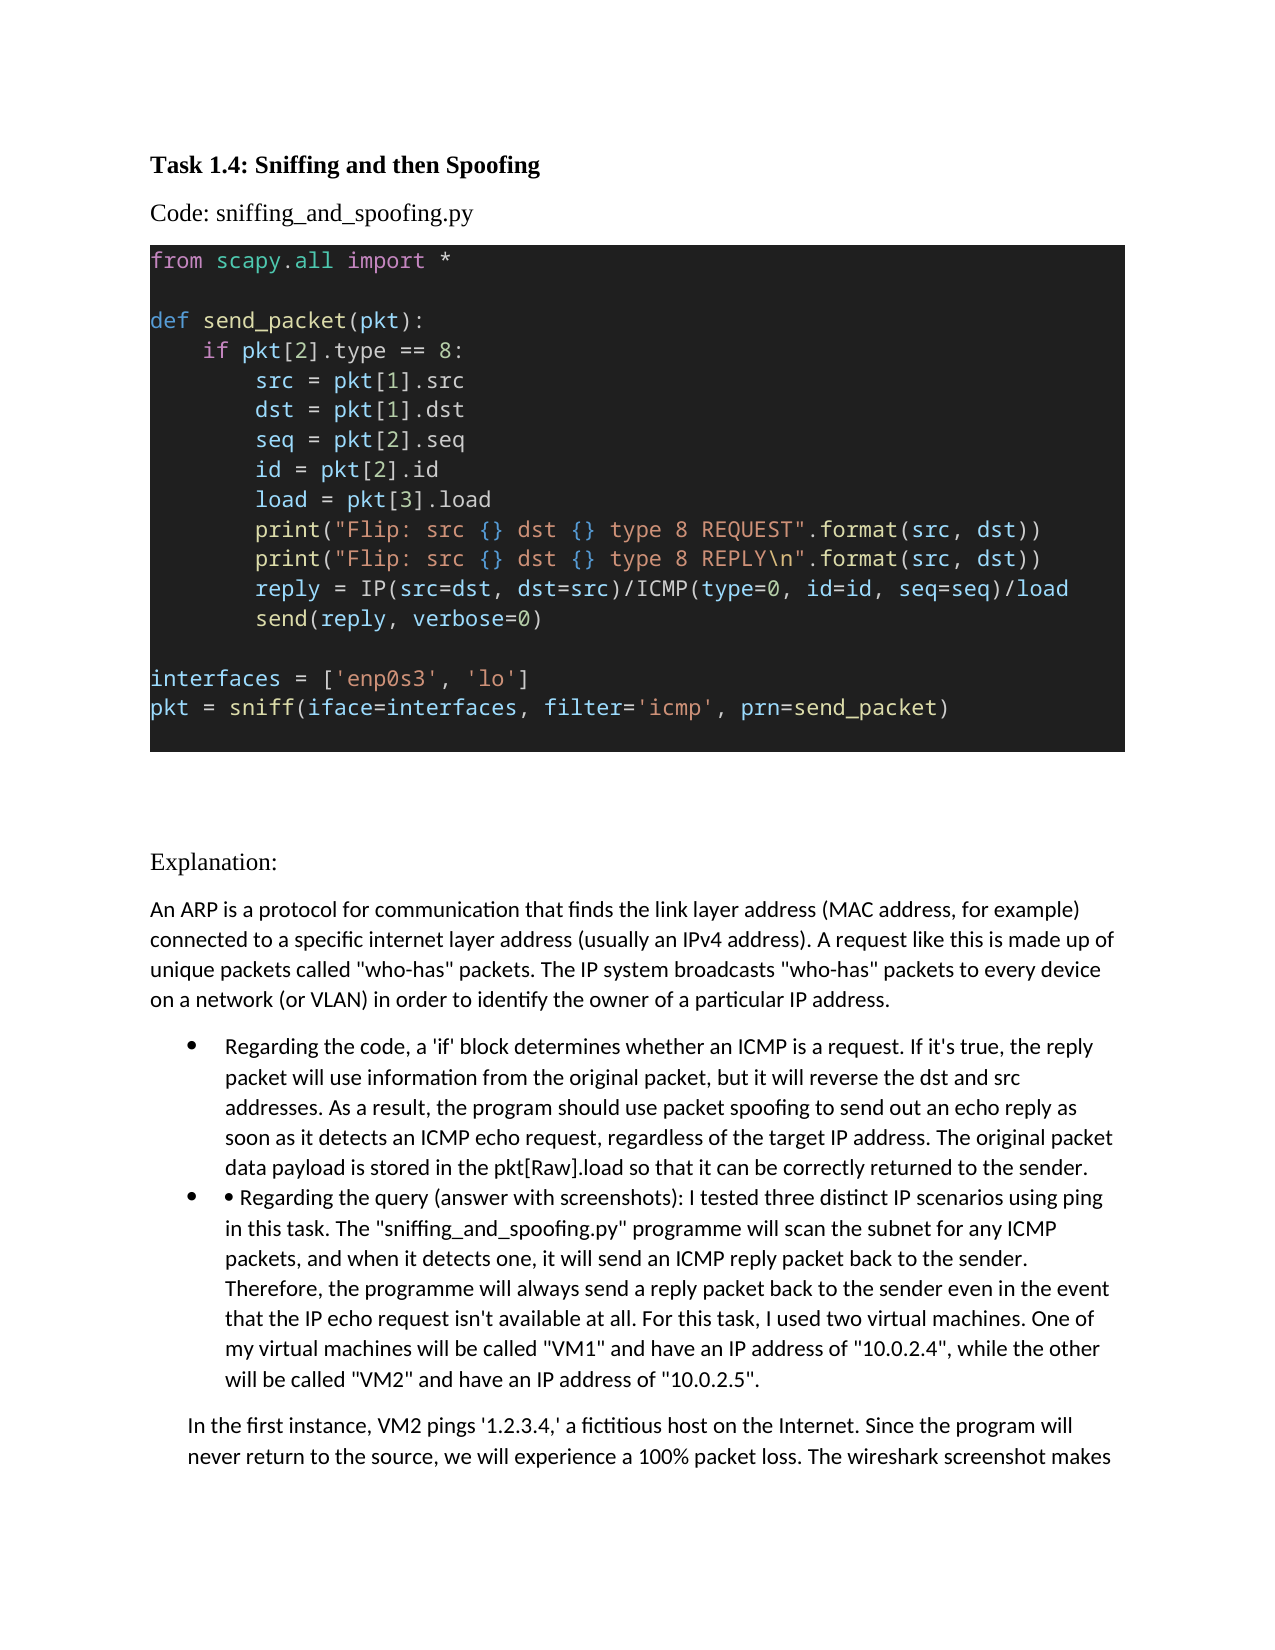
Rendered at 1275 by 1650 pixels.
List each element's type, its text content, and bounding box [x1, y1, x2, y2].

text Task 1.4: Sniffing and then Spoofing [150, 150, 1125, 179]
text from scapy.all import * [150, 245, 1125, 275]
text print("Flip: src {} dst {} type 8 REQUEST".format(src, dst)) [150, 513, 1125, 543]
list Regarding the query (answer with screenshots): I tested three distinct IP scenarios using ping in this task. The "sniffing_and_spoofing.py" programme will scan the subnet for any ICMP packets, and when it detects one, it will send an ICMP reply packet back to the sender. Therefore, the programme will always send a reply packet back to the sender even in the event that the IP echo request isn't available at all. For this task, I used two virtual machines. One of my virtual machines will be called "VM1" and have an IP address of "10.0.2.4", while the other will be called "VM2" and have an IP address of "10.0.2.5". [187, 1183, 1125, 1393]
text send(reply, verbose=0) [150, 603, 1125, 633]
text Code: sniffing_and_spoofing.py [150, 198, 1125, 226]
text def send_packet(pkt): [150, 305, 1125, 335]
text Explanation: [150, 847, 1125, 876]
text seq = pkt[2].seq [150, 424, 1125, 454]
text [187, 1412, 1125, 1470]
text reply = IP(src=dst, dst=src)/ICMP(type=0, id=id, seq=seq)/load [150, 573, 1125, 603]
text if pkt[2].type == 8: [150, 335, 1125, 364]
text id = pkt[2].id [150, 454, 1125, 484]
text interfaces = ['enp0s3', 'lo'] [150, 662, 1125, 692]
text pkt = sniff(iface=interfaces, filter='icmp', prn=send_packet) [150, 692, 1125, 722]
text src = pkt[1].src [150, 364, 1125, 394]
list Regarding the code, a 'if' block determines whether an ICMP is a request. If it's true, the reply packet will use information from the original packet, but it will reverse the dst and src addresses. As a result, the program should use packet spoofing to send out an echo reply as soon as it detects an ICMP echo request, regardless of the target IP address. The original packet data payload is stored in the pkt[Raw].load so that it can be correctly returned to the sender. [187, 1032, 1125, 1181]
text print("Flip: src {} dst {} type 8 REPLY\n".format(src, dst)) [150, 543, 1125, 573]
text dst = pkt[1].dst [150, 394, 1125, 424]
text An ARP is a protocol for communication that finds the link layer address (MAC address, for example) connected to a specific internet layer address (usually an IPv4 address). A request like this is made up of unique packets called "who-has" packets. The IP system broadcasts "who-has" packets to every device on a network (or VLAN) in order to identify the owner of a particular IP address. [150, 895, 1125, 1014]
text load = pkt[3].load [150, 484, 1125, 513]
